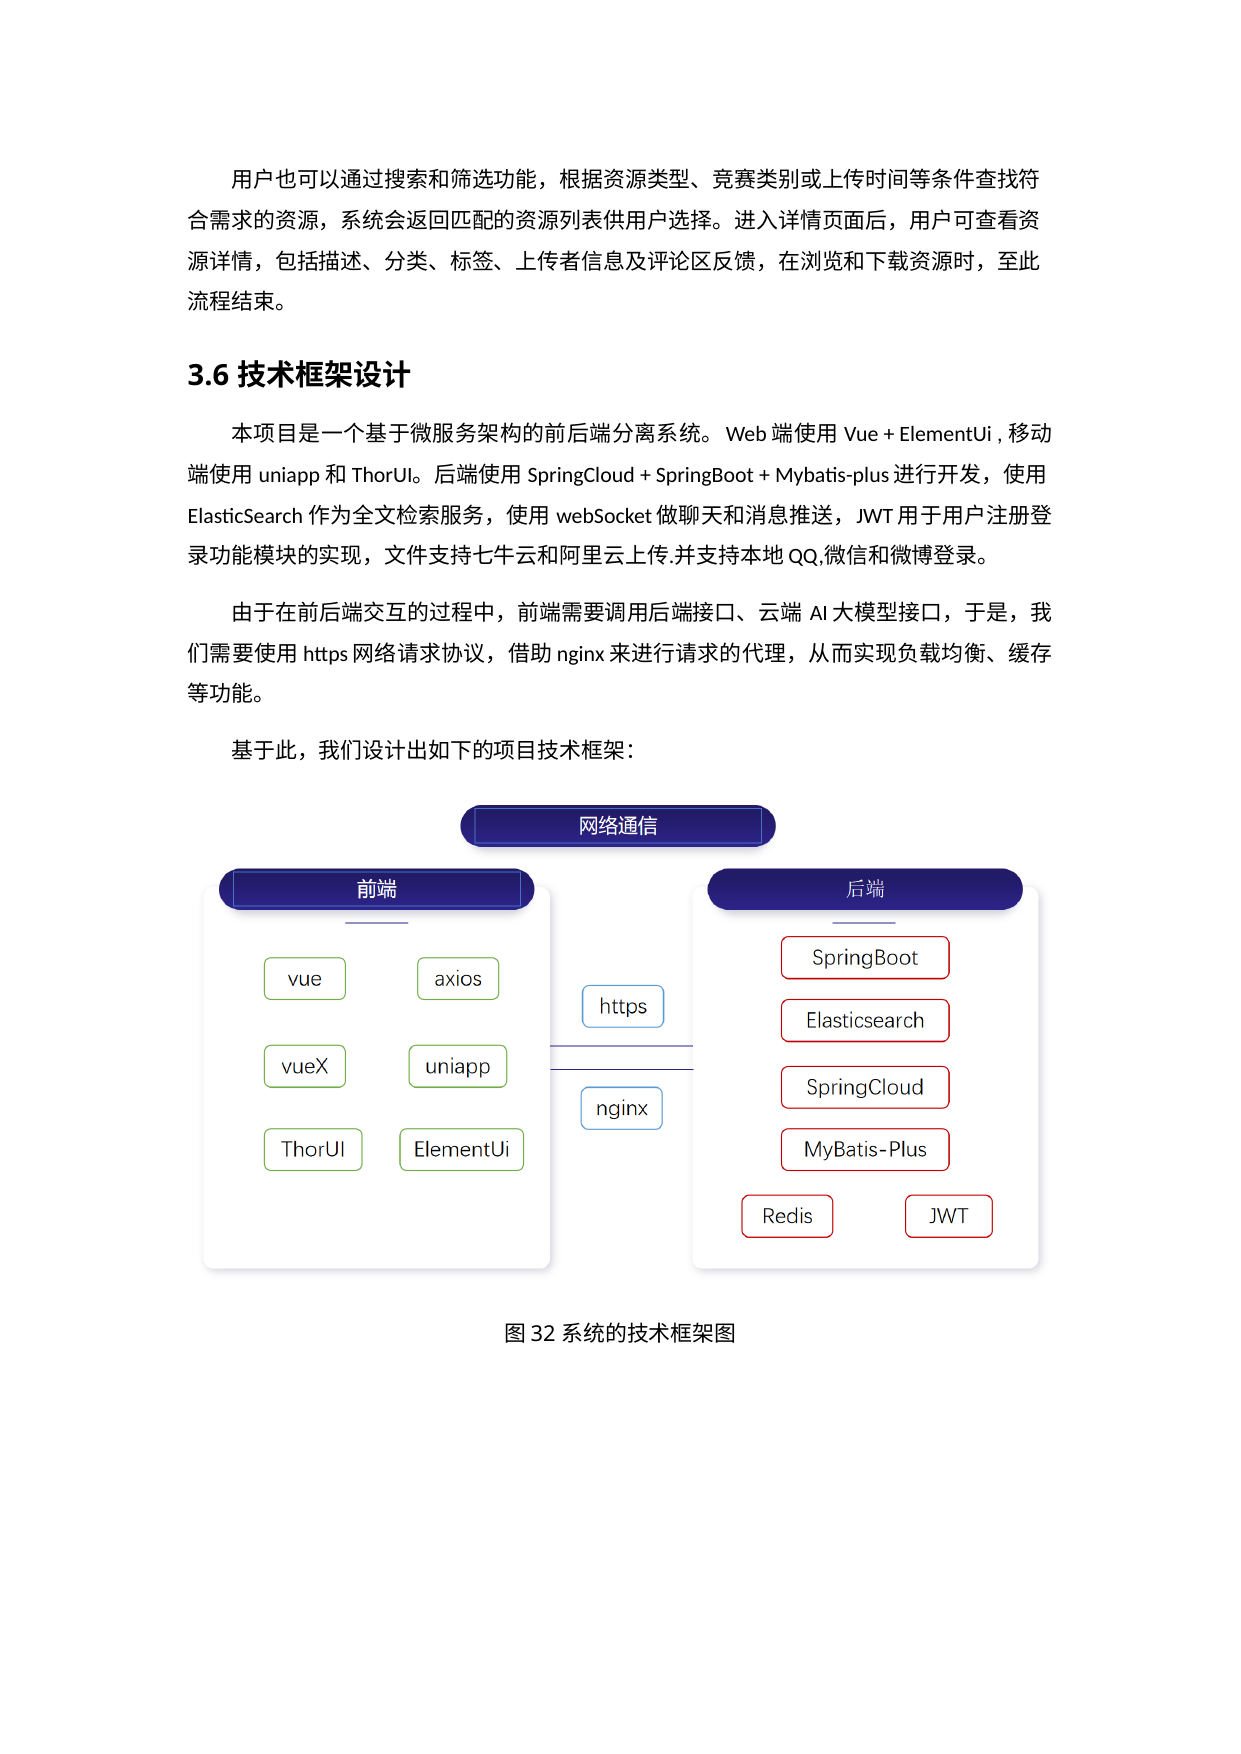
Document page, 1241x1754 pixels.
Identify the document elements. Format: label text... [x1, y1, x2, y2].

text 3.6 技术框架设计 [187, 341, 1053, 406]
text 图32 系统的技术框架图 [187, 1316, 1053, 1349]
picture [187, 789, 1053, 1288]
text 由于在前后端交互的过程中，前端需要调用后端接口、云端AI大模型接口，于是，我们需要使用https网络请求协议，借助nginx来进行请求的代理，从而实现负载均衡、缓存等功能。 [187, 595, 1053, 708]
text 用户也可以通过搜索和筛选功能，根据资源类型、竞赛类别或上传时间等条件查找符合需求的资源，系统会返回匹配的资源列表供用户选择。进入详情页面后，用户可查看资源详情，包括描述、分类、标签、上传者信息及评论区反馈，在浏览和下载资源时，至此流程结束。 [187, 162, 1053, 316]
text 基于此，我们设计出如下的项目技术框架： [187, 733, 1053, 765]
text 本项目是一个基于微服务架构的前后端分离系统。Web 端使用 Vue + ElementUi , 移动端使用 uniapp 和 ThorUI。后端使用 SpringCloud + SpringBoot + Mybatis-plus进行开发，使用 ElasticSearch 作为全文检索服务，使用webSocket做聊天和消息推送，JWT用于用户注册登录功能模块的实现，文件支持七牛云和阿里云上传.并支持本地QQ,微信和微博登录。 [187, 416, 1053, 570]
